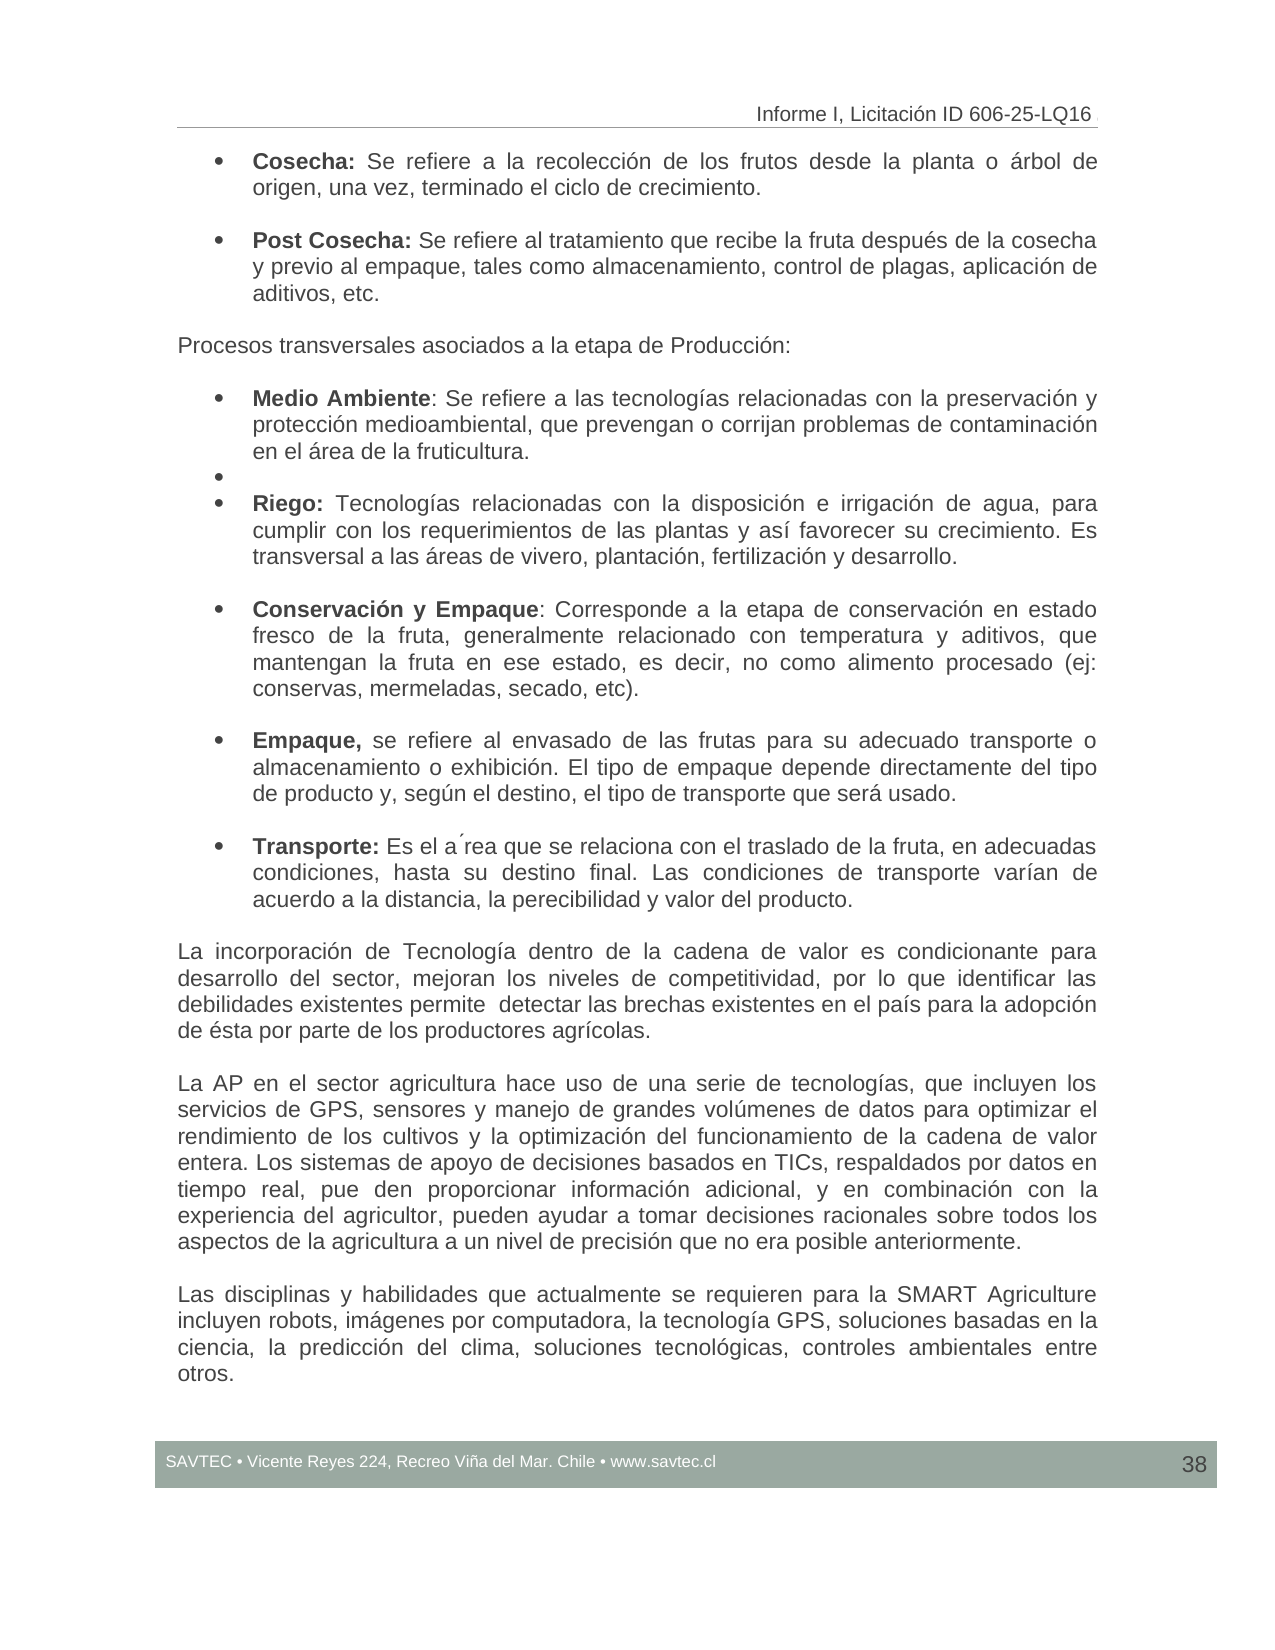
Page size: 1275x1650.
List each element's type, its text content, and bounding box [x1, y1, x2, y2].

list Transporte: Es el a ́rea que se relaciona con el traslado de la fruta, en adecuadas condiciones, hasta su destino final. Las condiciones de transporte varían de acuerdo a la distancia, la perecibilidad y valor del producto. [215, 833, 1098, 912]
text Procesos transversales asociados a la etapa de Producción: [177, 332, 1098, 358]
list Conservación y Empaque: Corresponde a la etapa de conservación en estado fresco de la fruta, generalmente relacionado con temperatura y aditivos, que mantengan la fruta en ese estado, es decir, no como alimento procesado (ej: conservas, mermeladas, secado, etc). [215, 596, 1098, 701]
text Las disciplinas y habilidades que actualmente se requieren para la SMART Agriculture incluyen robots, imágenes por computadora, la tecnología GPS, soluciones basadas en la ciencia, la predicción del clima, soluciones tecnológicas, controles ambientales entre otros. [177, 1281, 1098, 1386]
list Empaque, se refiere al envasado de las frutas para su adecuado transporte o almacenamiento o exhibición. El tipo de empaque depende directamente del tipo de producto y, según el destino, el tipo de transporte que será usado. [215, 727, 1098, 833]
list Riego: Tecnologías relacionadas con la disposición e irrigación de agua, para cumplir con los requerimientos de las plantas y así favorecer su crecimiento. Es transversal a las áreas de vivero, plantación, fertilización y desarrollo. [215, 490, 1098, 569]
text La AP en el sector agricultura hace uso de una serie de tecnologías, que incluyen los servicios de GPS, sensores y manejo de grandes volúmenes de datos para optimizar el rendimiento de los cultivos y la optimización del funcionamiento de la cadena de valor entera. Los sistemas de apoyo de decisiones basados en TICs, respaldados por datos en tiempo real, pue den proporcionar información adicional, y en combinación con la experiencia del agricultor, pueden ayudar a tomar decisiones racionales sobre todos los aspectos de la agricultura a un nivel de precisión que no era posible anteriormente. [177, 1070, 1098, 1254]
text La incorporación de Tecnología dentro de la cadena de valor es condicionante para desarrollo del sector, mejoran los niveles de competitividad, por lo que identificar las debilidades existentes permite detectar las brechas existentes en el país para la adopción de ésta por parte de los productores agrícolas. [177, 938, 1098, 1044]
list Cosecha: Se refiere a la recolección de los frutos desde la planta o árbol de origen, una vez, terminado el ciclo de crecimiento. [215, 148, 1098, 227]
list Medio Ambiente: Se refiere a las tecnologías relacionadas con la preservación y protección medioambiental, que prevengan o corrijan problemas de contaminación en el área de la fruticultura. [215, 385, 1098, 464]
list Post Cosecha: Se refiere al tratamiento que recibe la fruta después de la cosecha y previo al empaque, tales como almacenamiento, control de plagas, aplicación de aditivos, etc. [215, 227, 1098, 306]
